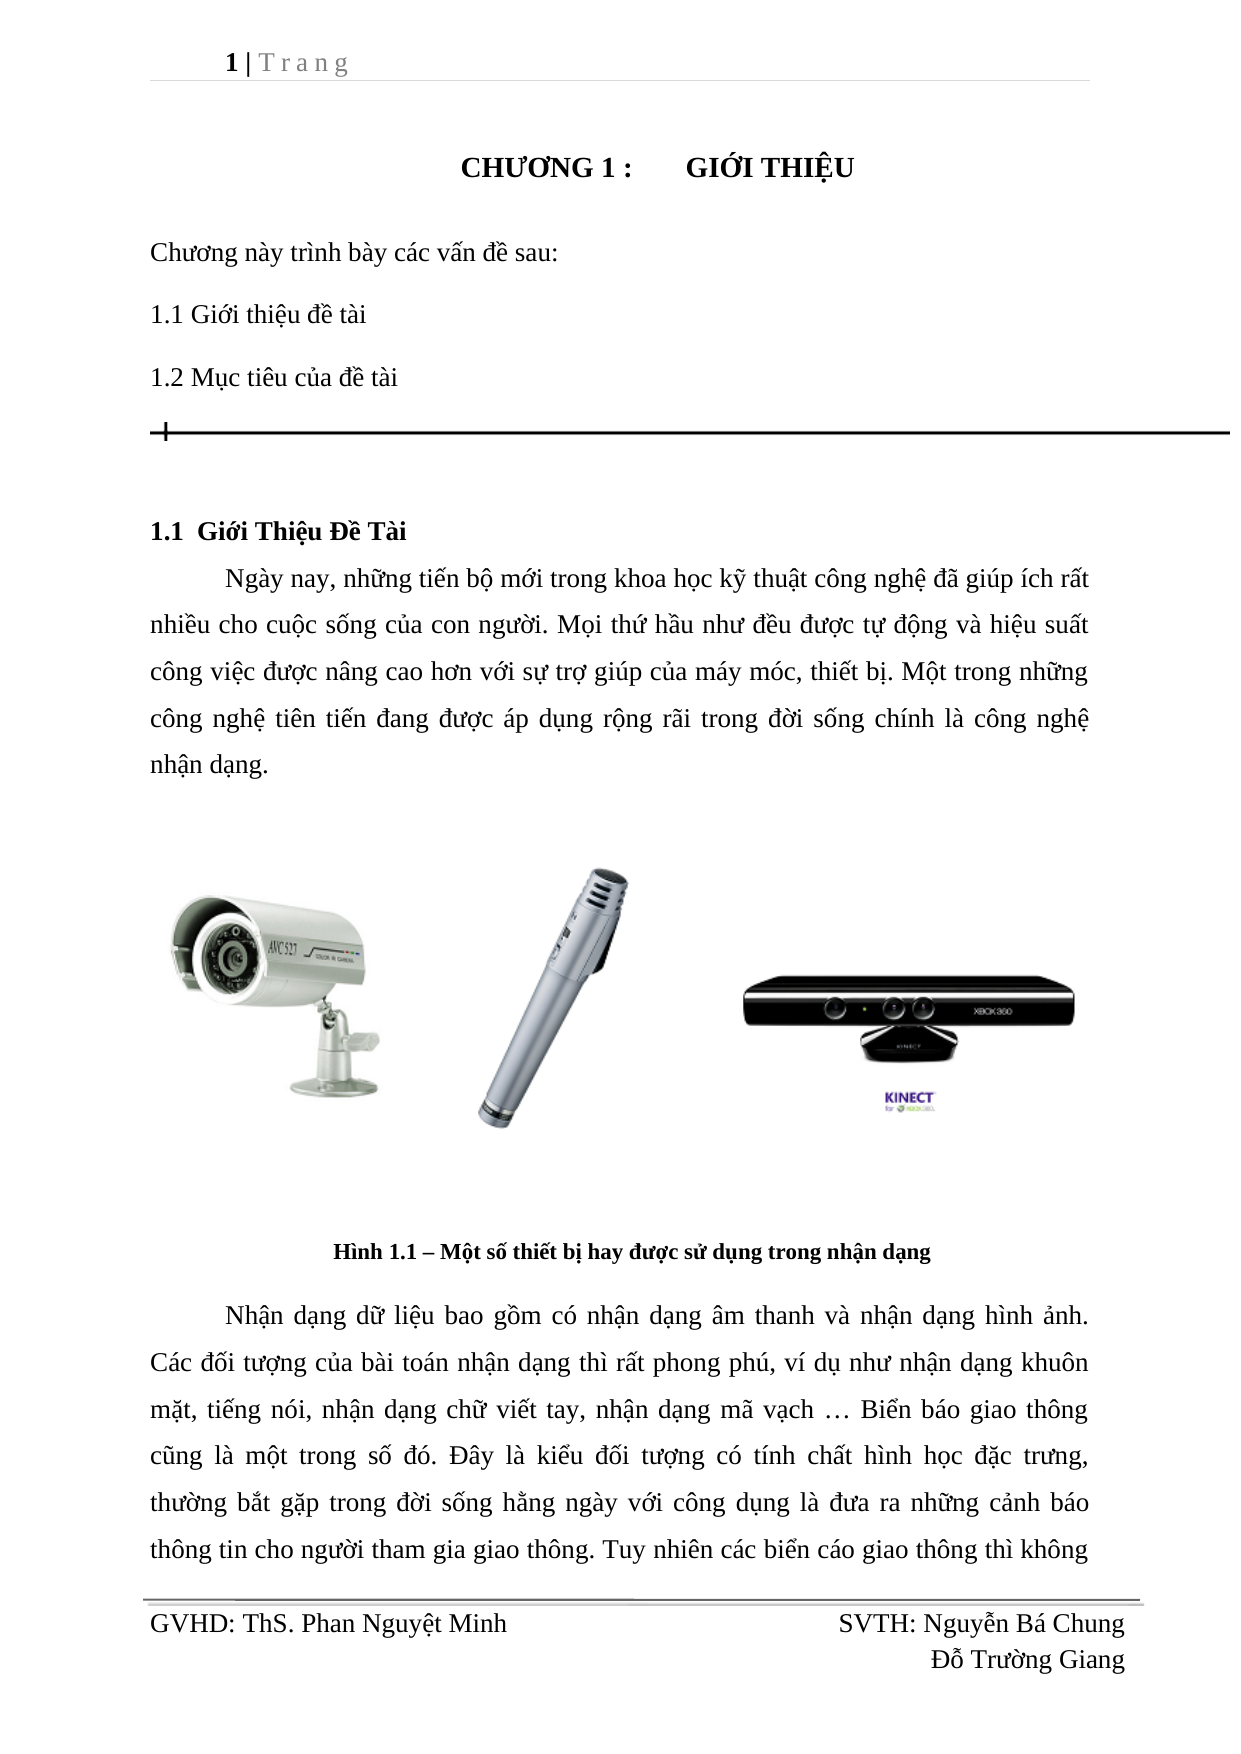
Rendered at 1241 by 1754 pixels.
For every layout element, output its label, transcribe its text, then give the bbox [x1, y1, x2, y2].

list Mục tiêu của đề tài [150, 361, 1090, 392]
subtitle Giới Thiệu Đề Tài [150, 515, 1090, 546]
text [150, 1299, 1090, 1564]
list Giới thiệu đề tài [150, 298, 1090, 329]
subtitle GIỚI THIỆU [150, 150, 1090, 183]
text Ngày nay, những tiến bộ mới trong khoa học kỹ thuật công nghệ đã giúp ích rất nhiều cho cuộc sống của con người. Mọi thứ hầu như đều được tự động và hiệu suất công việc được nâng cao hơn với sự trợ giúp của máy móc, thiết bị. Một trong những công nghệ tiên tiến đang được áp dụng rộng rãi trong đời sống chính là công nghệ nhận dạng. [150, 562, 1090, 780]
text Chương này trình bày các vấn đề sau: [150, 236, 1090, 267]
picture [150, 795, 1124, 1224]
picture [150, 422, 1230, 441]
